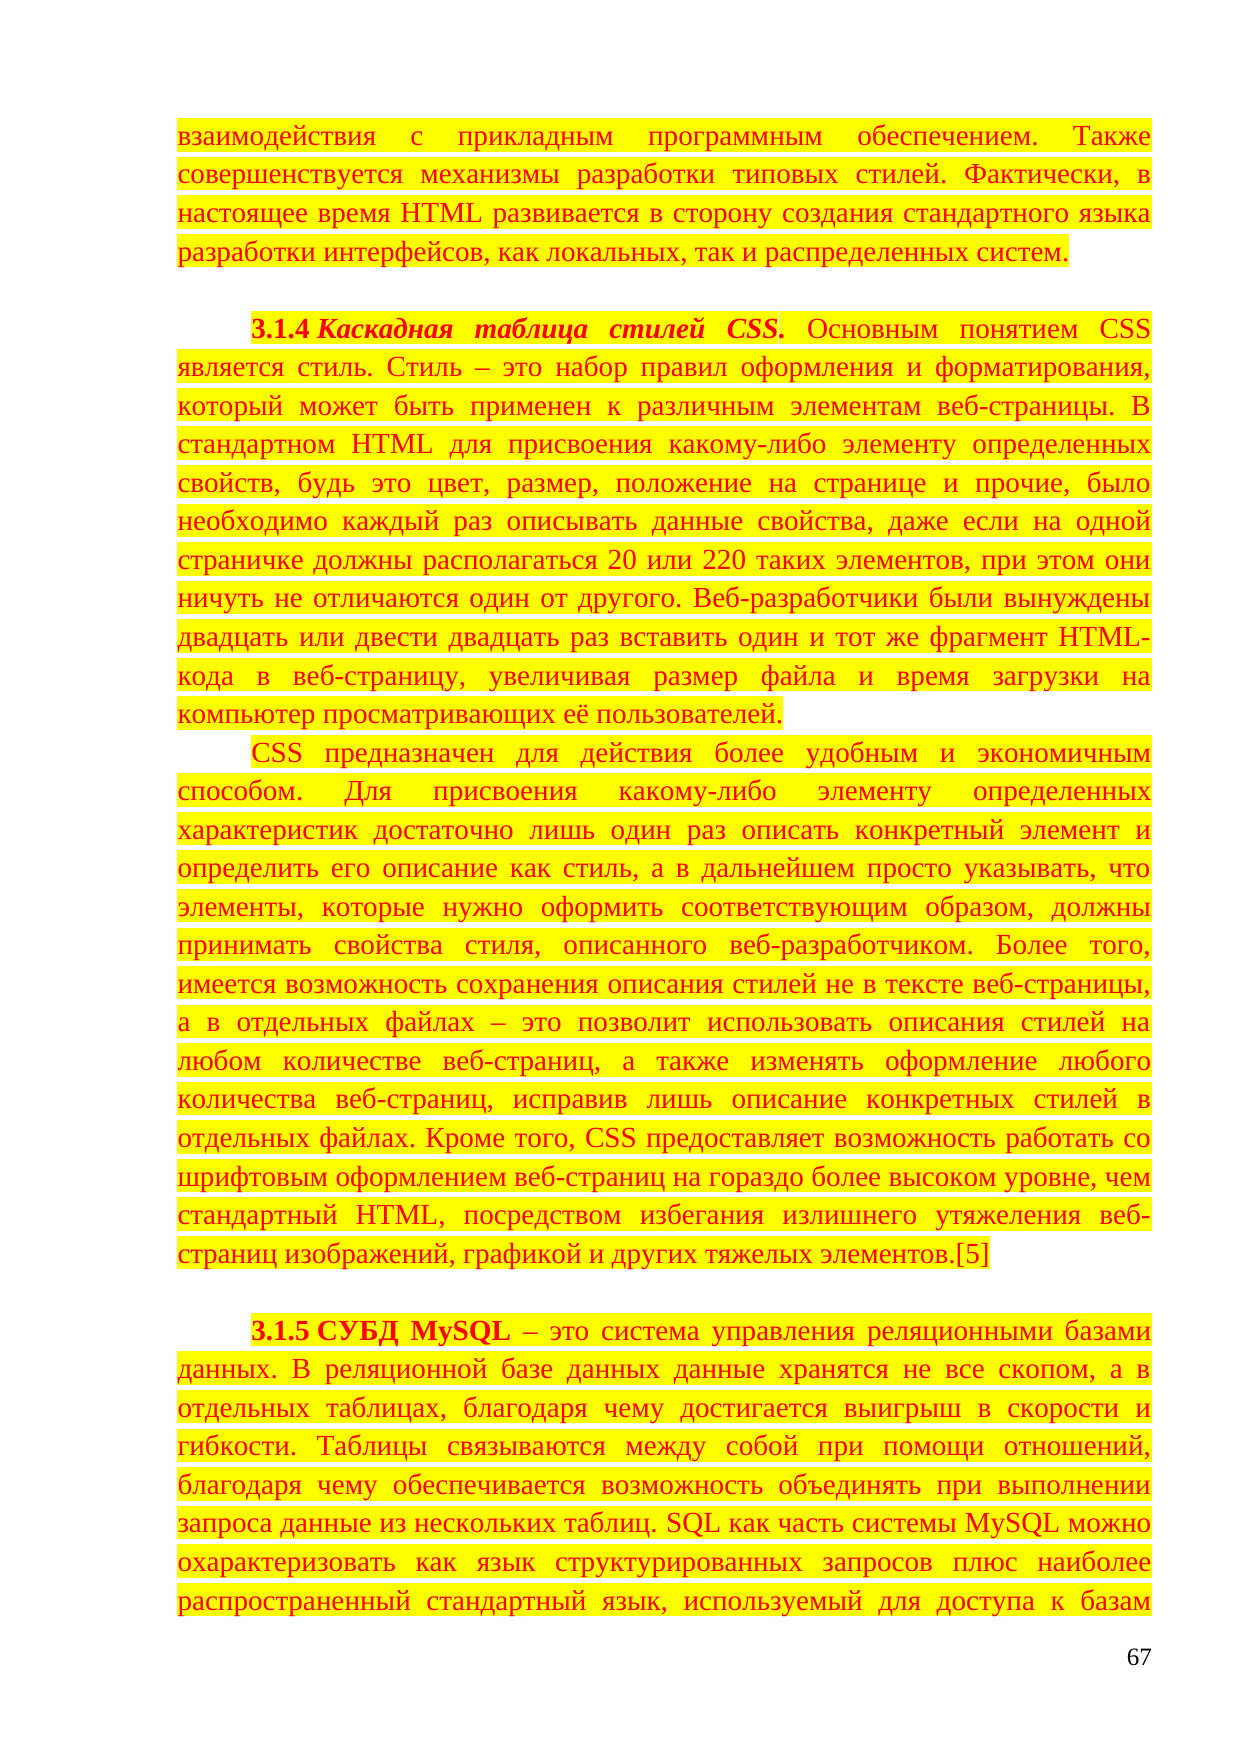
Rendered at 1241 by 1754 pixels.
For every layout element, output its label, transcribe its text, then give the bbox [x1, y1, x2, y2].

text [177, 1313, 1152, 1351]
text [177, 229, 1152, 267]
